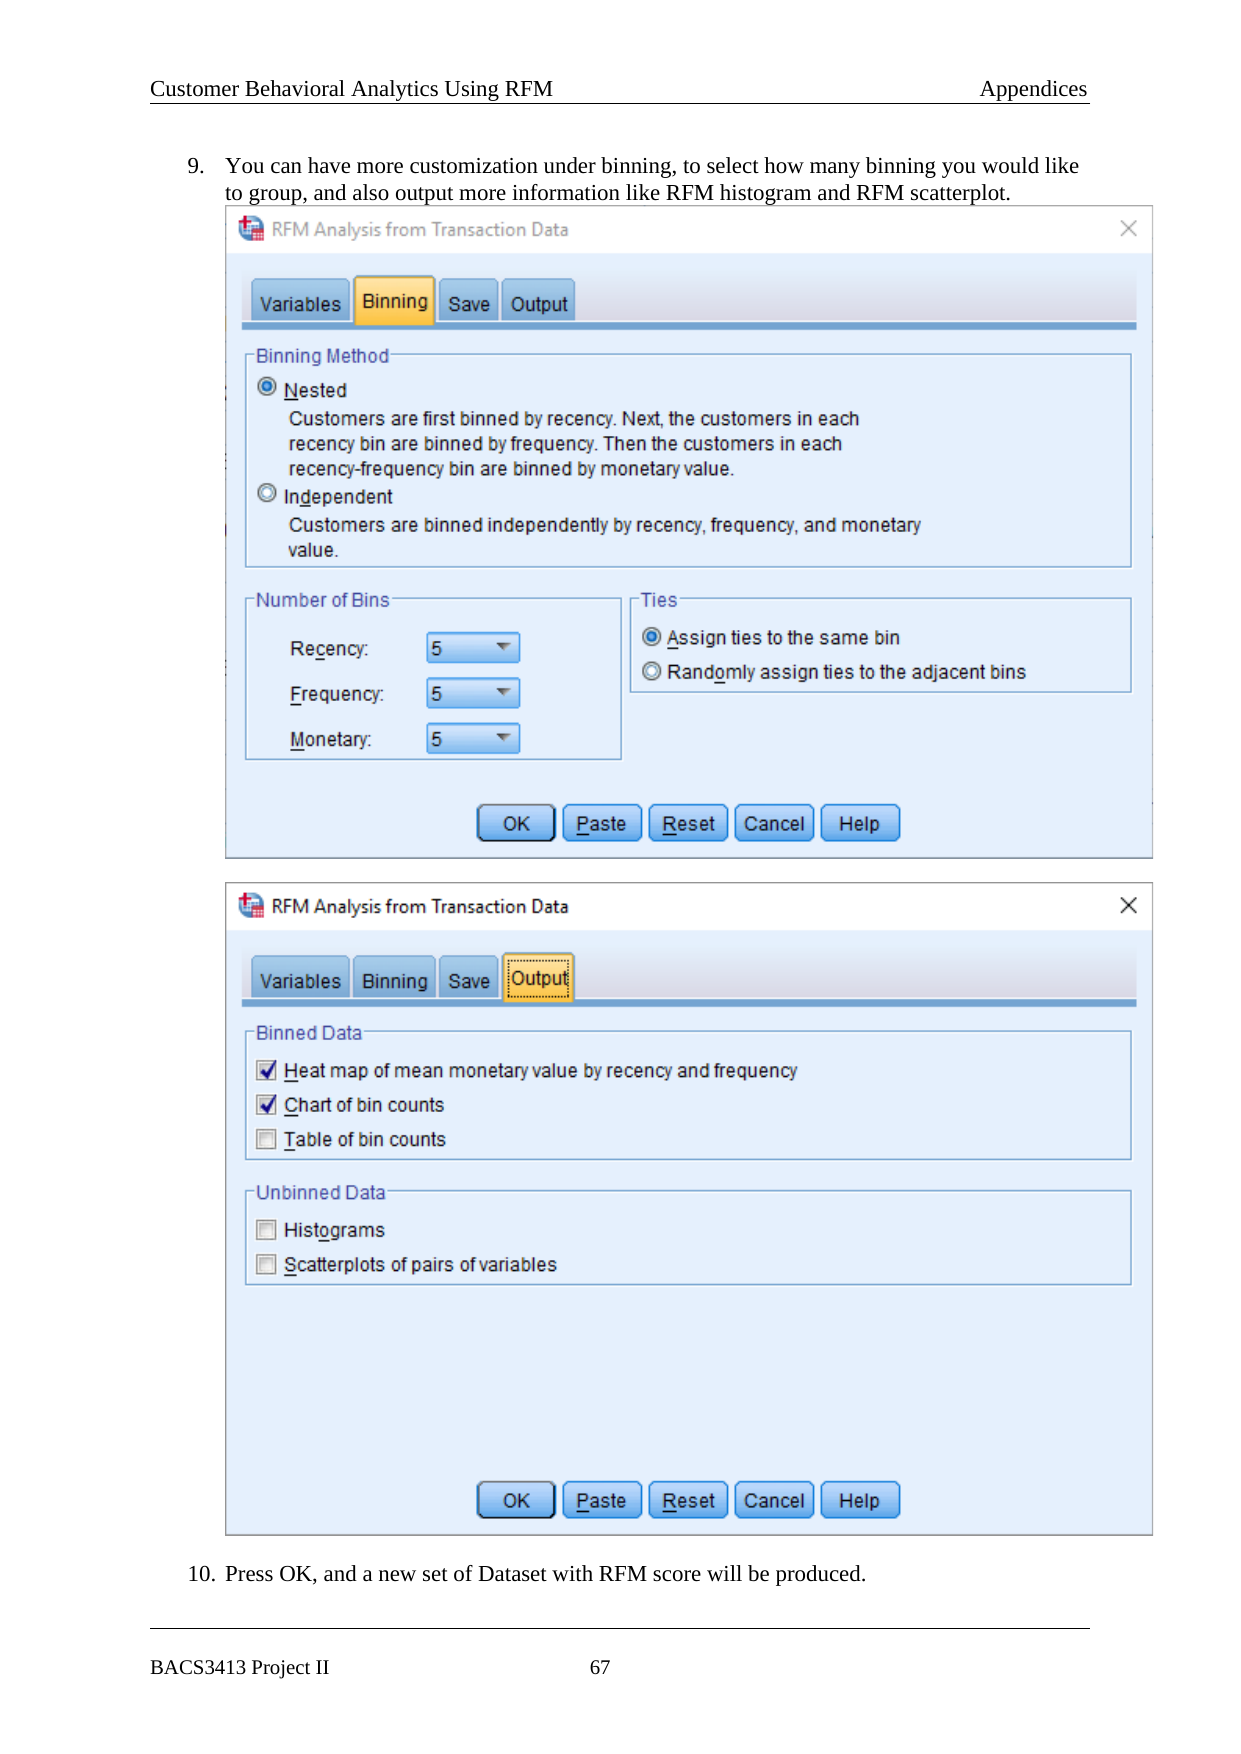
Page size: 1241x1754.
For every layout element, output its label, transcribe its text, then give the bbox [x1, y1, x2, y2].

picture [225, 205, 1154, 859]
list Press OK, and a new set of Dataset with RFM score will be produced. [187, 1561, 1090, 1587]
list You can have more customization under binning, to select how many binning you would like to group, and also output more information like RFM histogram and RFM scatterplot. [187, 153, 1090, 205]
picture [225, 882, 1154, 1536]
